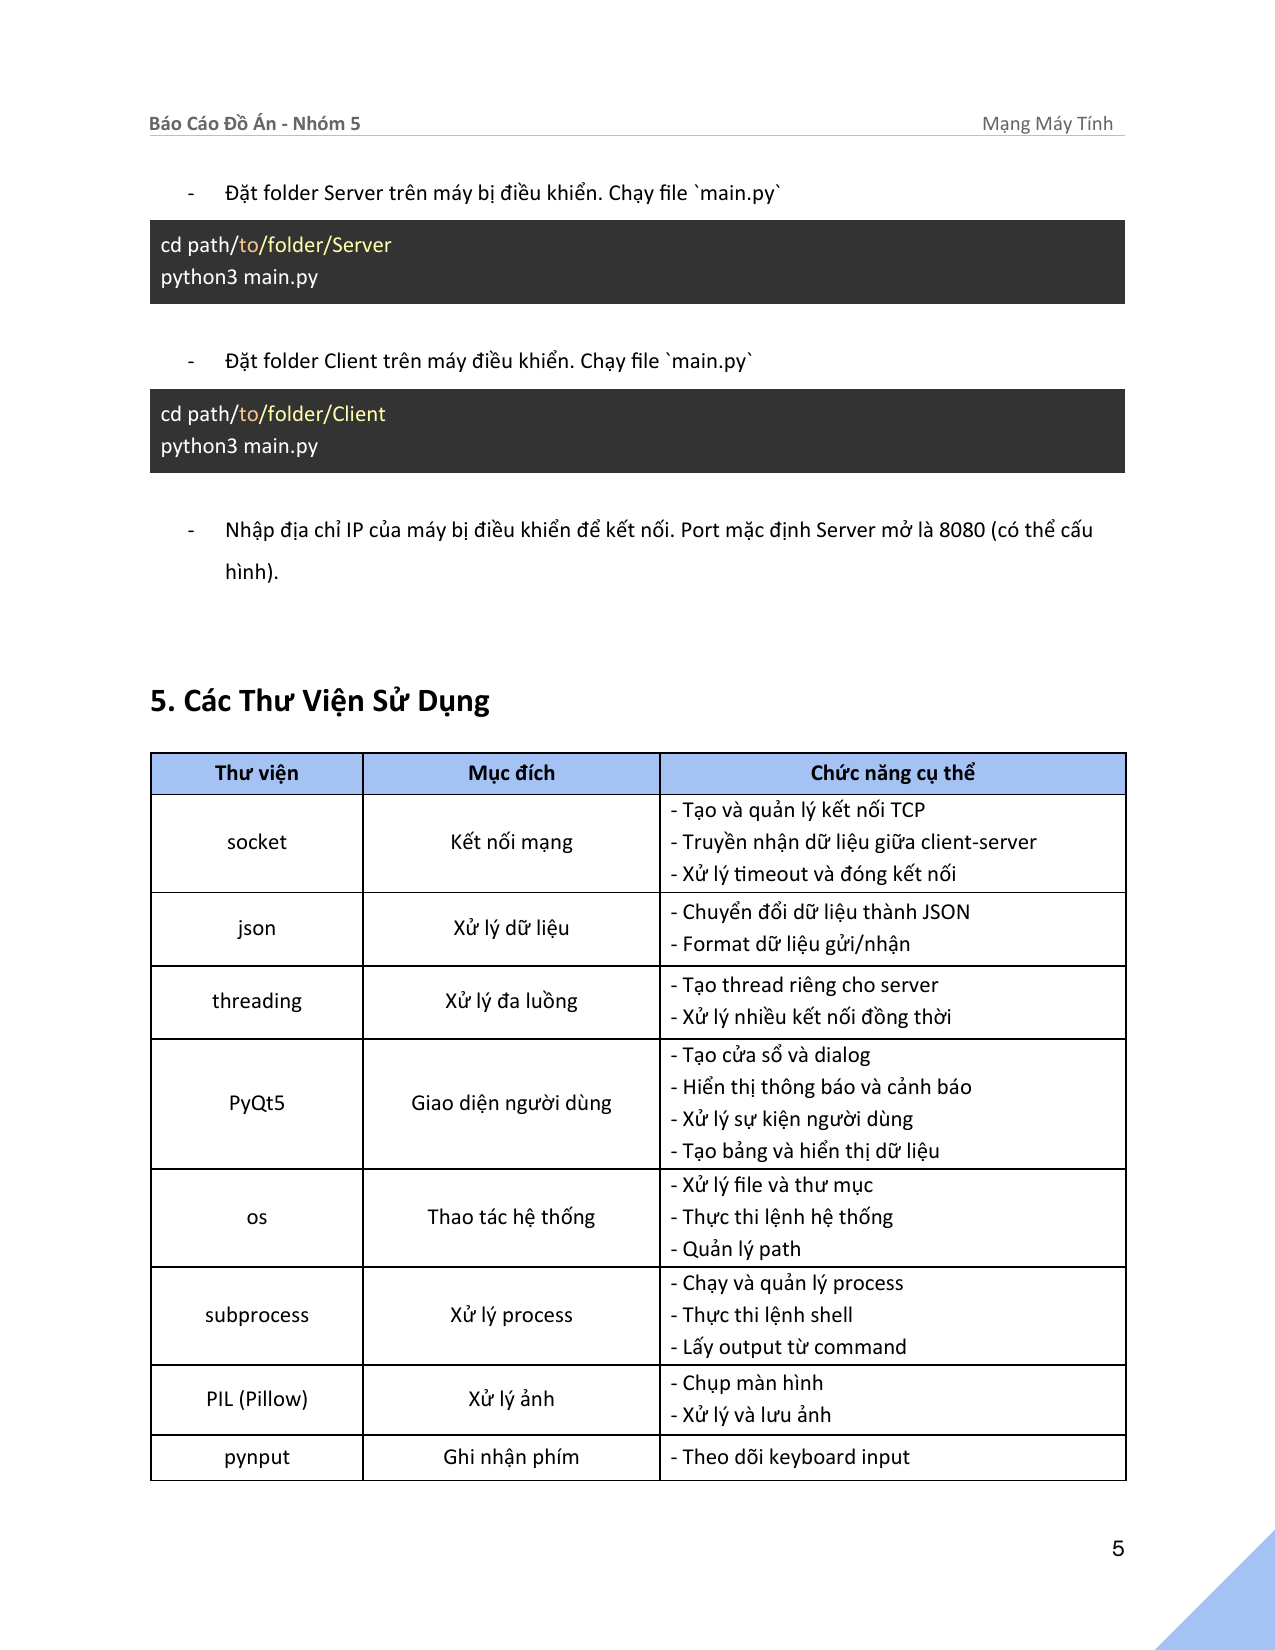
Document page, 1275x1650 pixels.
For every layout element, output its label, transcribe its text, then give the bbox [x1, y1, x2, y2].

table_cell PyQt5 [152, 1040, 362, 1168]
table_cell threading [152, 967, 362, 1038]
table_cell PIL (Pillow) [152, 1366, 362, 1434]
table_cell - Xử lý file và thư mục - Thực thi lệnh hệ thống - Quản lý path [661, 1170, 1125, 1266]
table_cell Giao diện người dùng [364, 1040, 659, 1168]
table_cell - Chuyển đổi dữ liệu thành JSON - Format dữ liệu gửi/nhận [661, 893, 1125, 965]
table_cell Xử lý dữ liệu [364, 893, 659, 965]
table_cell socket [152, 795, 362, 891]
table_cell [661, 1436, 1125, 1479]
table_cell Xử lý process [364, 1268, 659, 1364]
subtitle 5. Các Thư Viện Sử Dụng [150, 679, 1125, 719]
table_cell json [152, 893, 362, 965]
table_header Thư viện [152, 754, 362, 794]
table_cell - Tạo và quản lý kết nối TCP - Truyền nhận dữ liệu giữa client-server - Xử lý timeout và đóng kết nối [661, 795, 1125, 891]
list Đặt folder Client trên máy điều khiển. Chạy file `main.py` [187, 346, 1125, 374]
table_cell Ghi nhận phím [364, 1436, 659, 1479]
table_cell - Chạy và quản lý process - Thực thi lệnh shell - Lấy output từ command [661, 1268, 1125, 1364]
table_cell os [152, 1170, 362, 1266]
list Nhập địa chỉ IP của máy bị điều khiển để kết nối. Port mặc định Server mở là 8080 (có thể cấu hình). [187, 515, 1125, 585]
table_header cd path/to/folder/Server python3 main.py [150, 220, 1125, 304]
table_cell pynput [152, 1436, 362, 1479]
table_header Chức năng cụ thể [661, 754, 1125, 794]
table_cell Xử lý đa luồng [364, 967, 659, 1038]
table_cell - Chụp màn hình - Xử lý và lưu ảnh [661, 1366, 1125, 1434]
table_cell Xử lý ảnh [364, 1366, 659, 1434]
table_header cd path/to/folder/Client python3 main.py [150, 389, 1125, 473]
table_cell subprocess [152, 1268, 362, 1364]
table_cell Thao tác hệ thống [364, 1170, 659, 1266]
list Đặt folder Server trên máy bị điều khiển. Chạy file `main.py` [187, 178, 1125, 206]
table_header Mục đích [364, 754, 659, 794]
table_cell - Tạo cửa sổ và dialog - Hiển thị thông báo và cảnh báo - Xử lý sự kiện người dùng - Tạo bảng và hiển thị dữ liệu [661, 1040, 1125, 1168]
table_cell Kết nối mạng [364, 795, 659, 891]
table_cell - Tạo thread riêng cho server - Xử lý nhiều kết nối đồng thời [661, 967, 1125, 1038]
